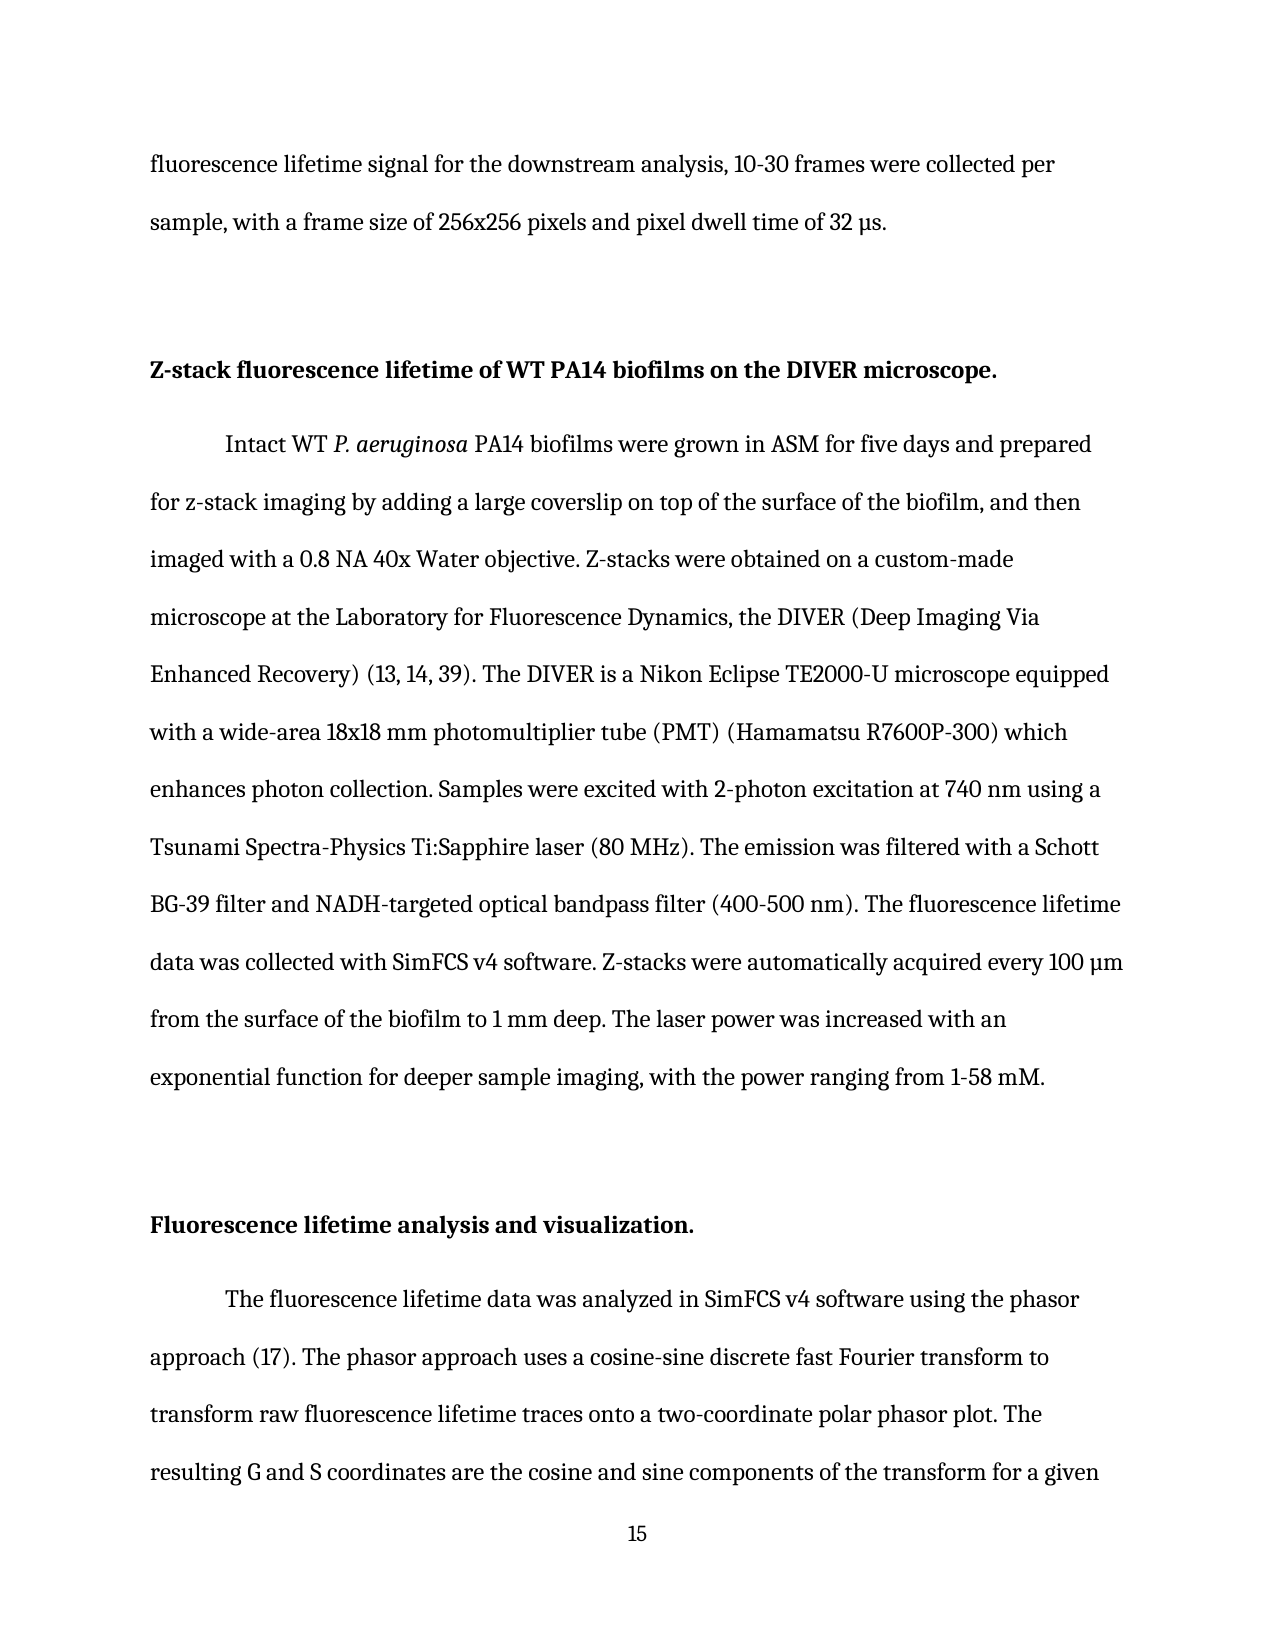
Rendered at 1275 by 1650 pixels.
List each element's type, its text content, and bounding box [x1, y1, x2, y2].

text Z-stack fluorescence lifetime of WT PA14 biofilms on the DIVER microscope. [150, 356, 1125, 384]
text Fluorescence lifetime analysis and visualization. [150, 1211, 1125, 1239]
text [150, 1285, 1125, 1486]
text Intact WT P. aeruginosa PA14 biofilms were grown in ASM for five days and prepared for z-stack imaging by adding a large coverslip on top of the surface of the biofilm, and then imaged with a 0.8 NA 40x Water objective. Z-stacks were obtained on a custom-made microscope at the Laboratory for Fluorescence Dynamics, the DIVER (Deep Imaging Via Enhanced Recovery) (13, 14, 39). The DIVER is a Nikon Eclipse TE2000-U microscope equipped with a wide-area 18x18 mm photomultiplier tube (PMT) (Hamamatsu R7600P-300) which enhances photon collection. Samples were excited with 2-photon excitation at 740 nm using a Tsunami Spectra-Physics Ti:Sapphire laser (80 MHz). The emission was filtered with a Schott BG-39 filter and NADH-targeted optical bandpass filter (400-500 nm). The fluorescence lifetime data was collected with SimFCS v4 software. Z-stacks were automatically acquired every 100 µm from the surface of the biofilm to 1 mm deep. The laser power was increased with an exponential function for deeper sample imaging, with the power ranging from 1-58 mM. [150, 430, 1125, 1091]
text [150, 150, 1125, 236]
